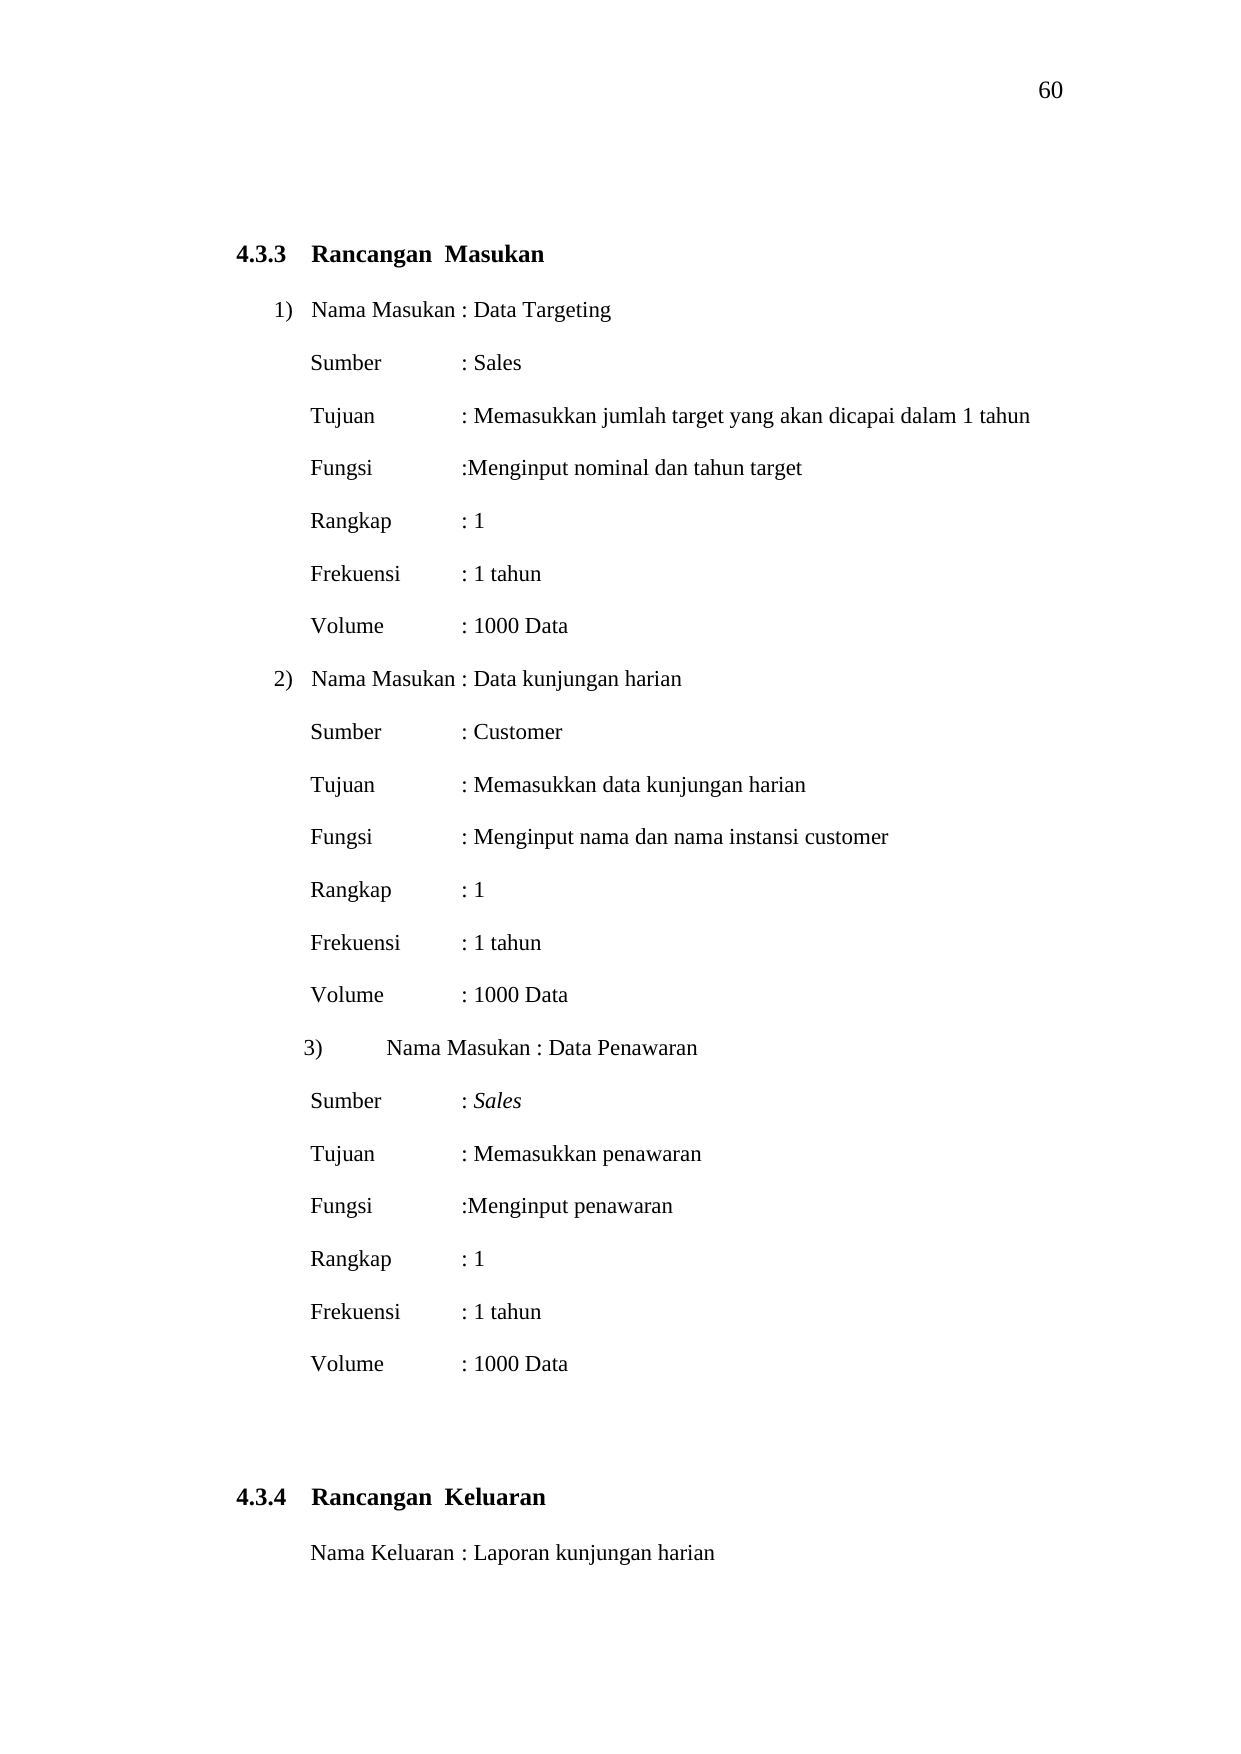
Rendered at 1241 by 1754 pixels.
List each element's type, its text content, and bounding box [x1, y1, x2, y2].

list Nama Masukan : Data Penawaran [303, 1034, 1063, 1061]
list Nama Keluaran : Laporan kunjungan harian [274, 1539, 1063, 1565]
list Tujuan : Memasukkan penawaran [310, 1140, 1063, 1166]
list Rangkap : 1 [310, 1245, 1063, 1271]
list Tujuan : Memasukkan data kunjungan harian [310, 771, 1063, 797]
list Fungsi :Menginput penawaran [310, 1192, 1063, 1219]
list Fungsi :Menginput nominal dan tahun target [310, 454, 1063, 481]
list Sumber : Customer [310, 718, 1063, 744]
list Volume : 1000 Data [310, 1351, 1063, 1377]
list Rangkap : 1 [310, 876, 1063, 902]
list Frekuensi : 1 tahun [310, 560, 1063, 586]
list Volume : 1000 Data [310, 982, 1063, 1008]
list Nama Masukan : Data Targeting [274, 296, 1063, 323]
list Frekuensi : 1 tahun [310, 1298, 1063, 1324]
list Fungsi : Menginput nama dan nama instansi customer [310, 823, 1063, 850]
subtitle Rancangan Masukan [236, 239, 1063, 268]
list Sumber : Sales [310, 1087, 1063, 1113]
list Frekuensi : 1 tahun [310, 929, 1063, 955]
list Sumber : Sales [310, 349, 1063, 375]
subtitle Rancangan Keluaran [236, 1482, 1063, 1510]
list Nama Masukan : Data kunjungan harian [274, 665, 1063, 692]
list Volume : 1000 Data [310, 613, 1063, 639]
list Rangkap : 1 [310, 507, 1063, 533]
list Tujuan : Memasukkan jumlah target yang akan dicapai dalam 1 tahun [310, 402, 1063, 428]
